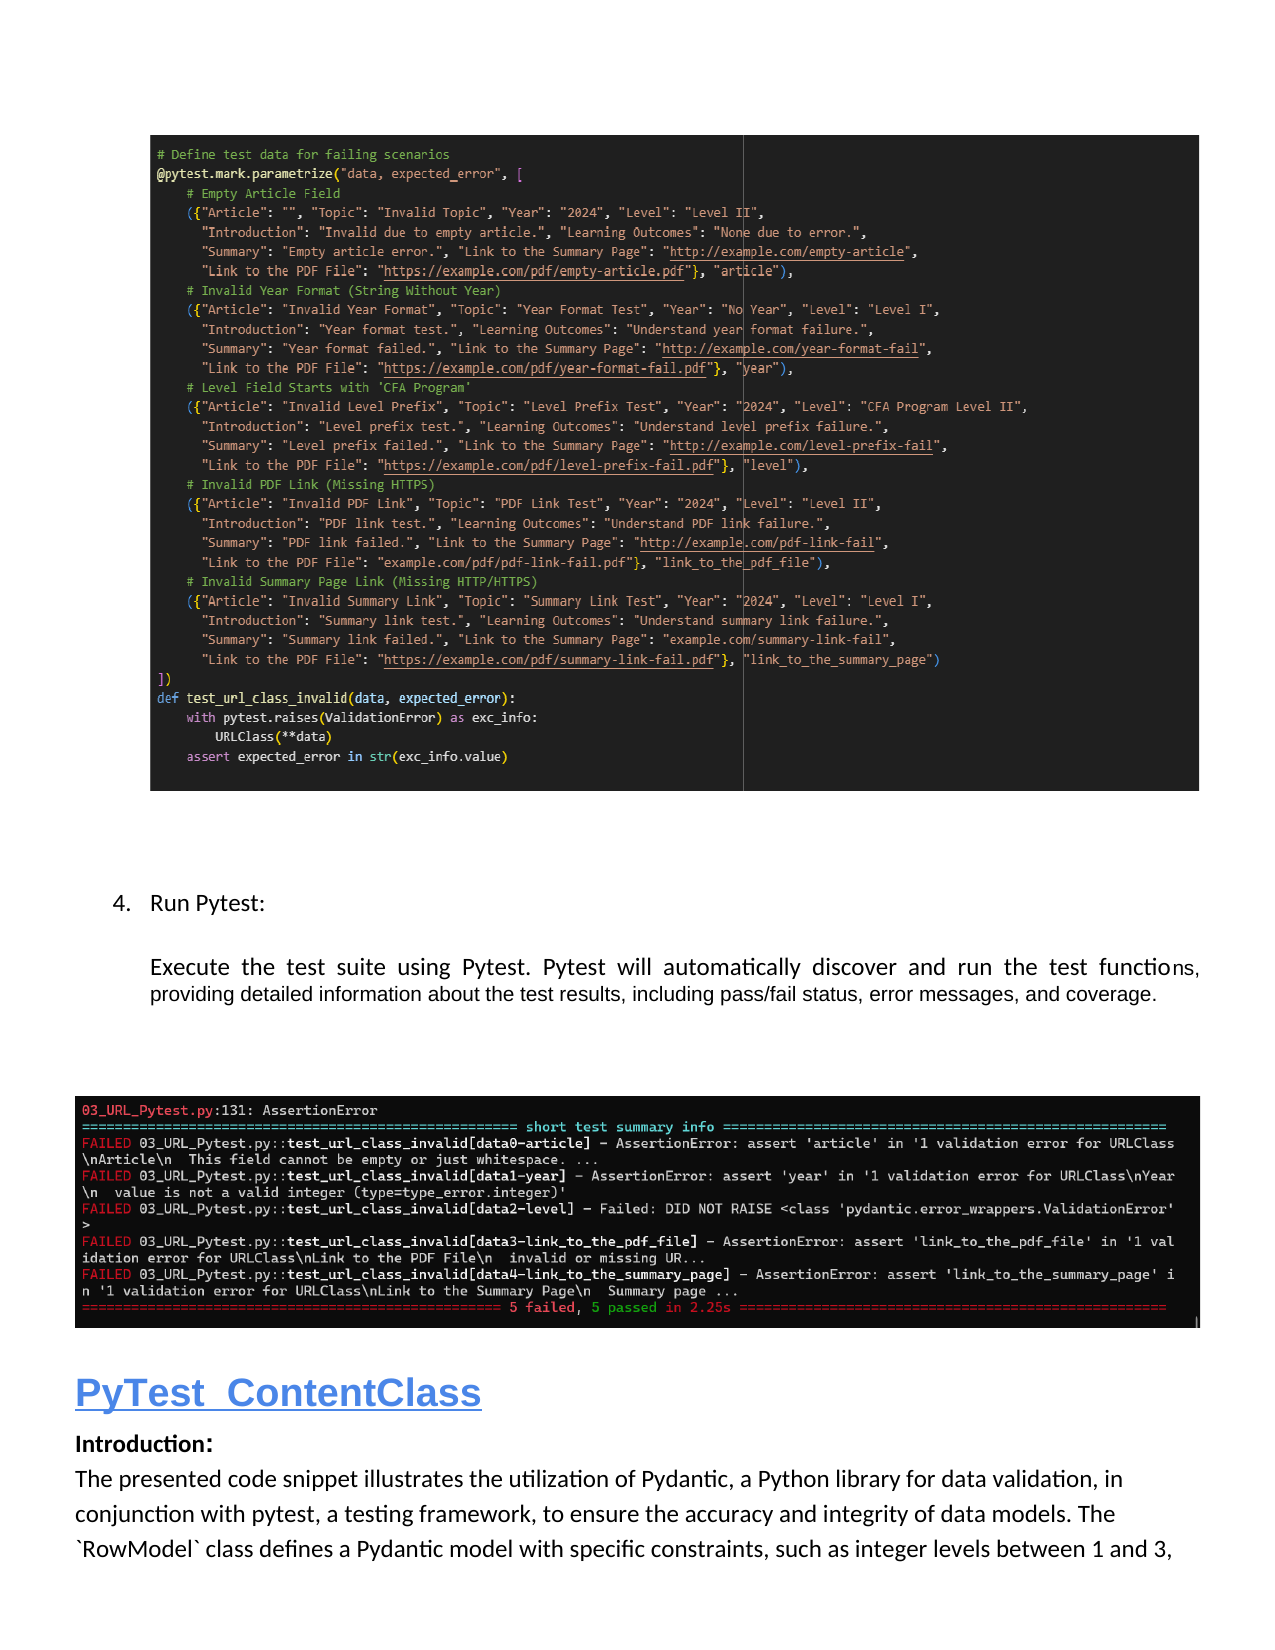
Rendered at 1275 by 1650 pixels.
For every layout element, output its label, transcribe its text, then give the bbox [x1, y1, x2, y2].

picture [150, 135, 1200, 791]
picture [75, 1096, 1200, 1328]
text Execute the test suite using Pytest. Pytest will automatically discover and run the test functions, providing detailed information about the test results, including pass/fail status, error messages, and coverage. [150, 951, 1200, 1006]
list Run Pytest: [112, 887, 1200, 918]
text Introduction: [75, 1427, 1200, 1459]
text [75, 1464, 1200, 1564]
subtitle PyTest_ContentClass [75, 1369, 1200, 1415]
